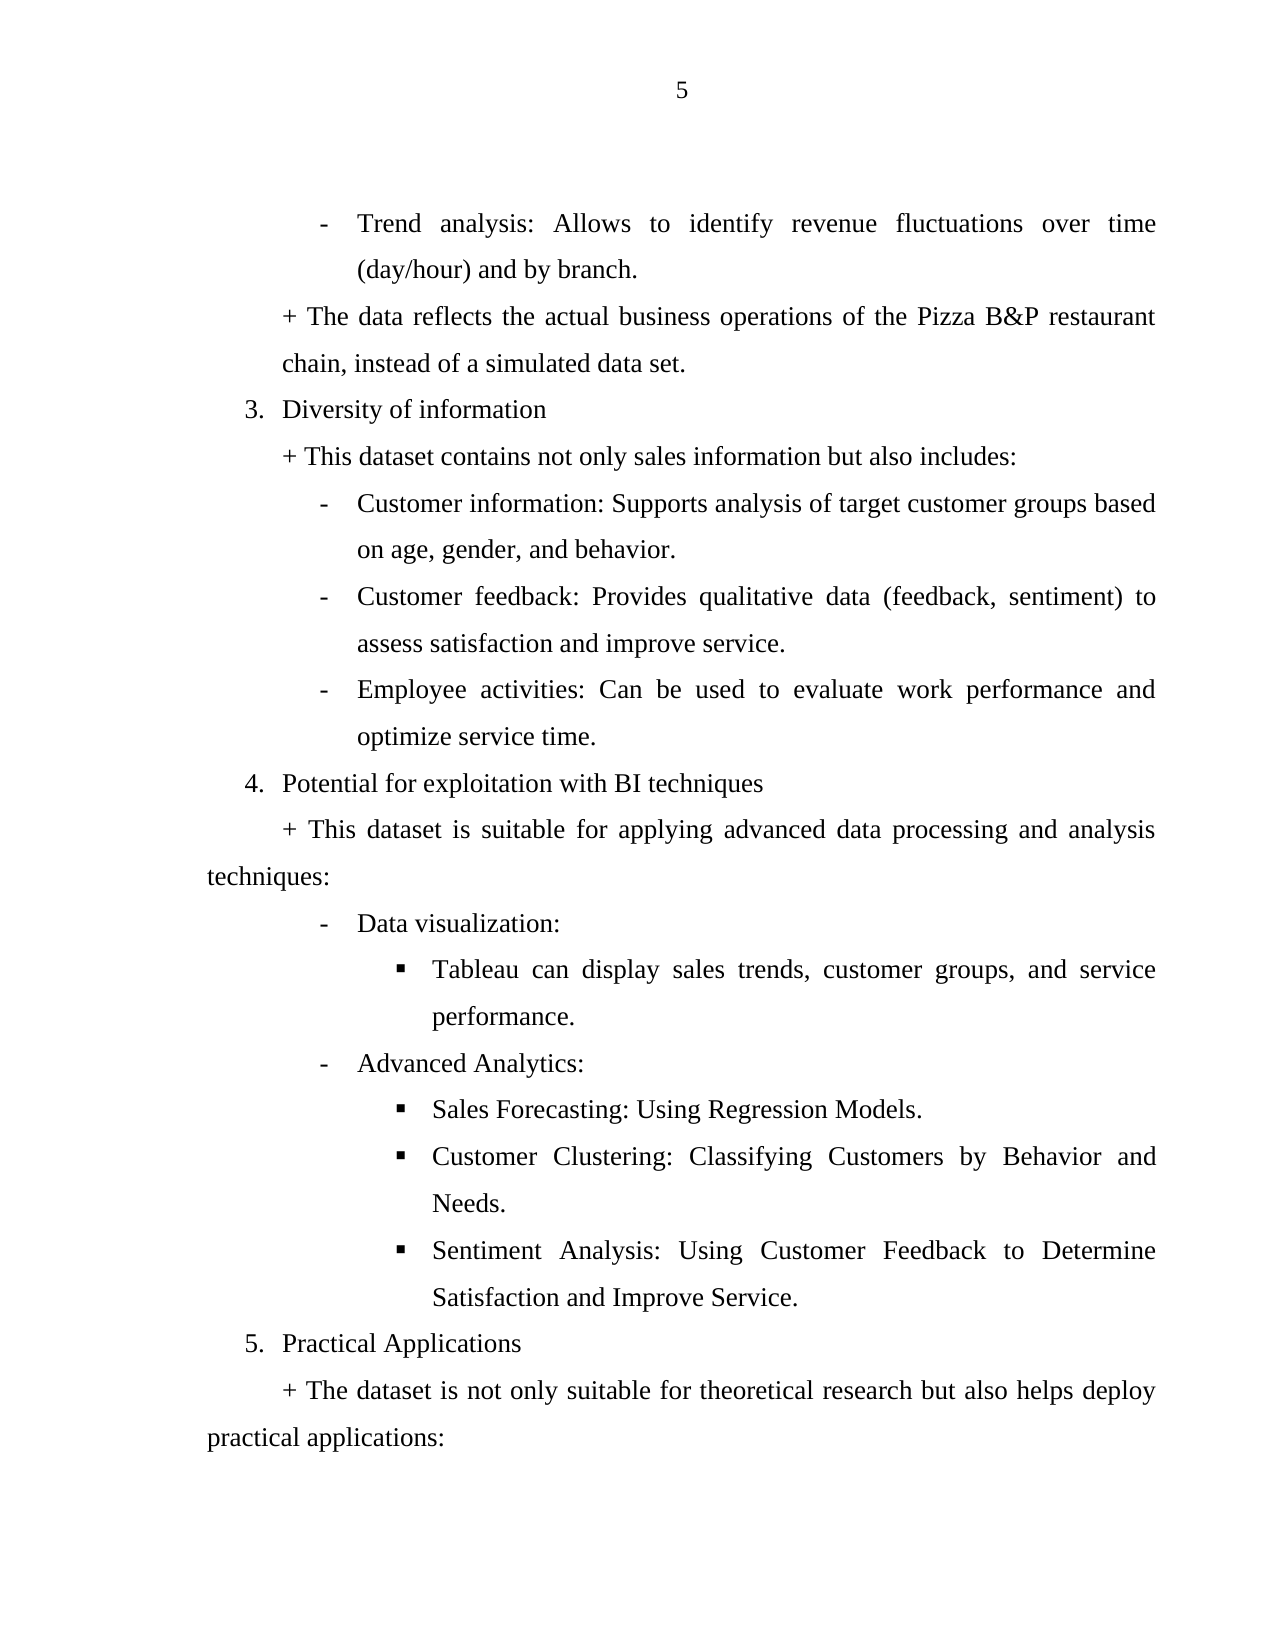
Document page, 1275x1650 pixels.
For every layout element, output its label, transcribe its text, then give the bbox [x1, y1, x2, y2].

list Customer information: Supports analysis of target customer groups based on age, gender, and behavior. [319, 487, 1157, 564]
list Customer feedback: Provides qualitative data (feedback, sentiment) to assess satisfaction and improve service. [319, 580, 1157, 658]
text + This dataset is suitable for applying advanced data processing and analysis techniques: [207, 813, 1157, 891]
list Sentiment Analysis: Using Customer Feedback to Determine Satisfaction and Improve Service. [394, 1234, 1157, 1312]
text + The data reflects the actual business operations of the Pizza B&P restaurant chain, instead of a simulated data set. [282, 300, 1157, 378]
list Data visualization: [319, 907, 1157, 938]
list Customer Clustering: Classifying Customers by Behavior and Needs. [394, 1140, 1157, 1218]
list Employee activities: Can be used to evaluate work performance and optimize service time. [319, 673, 1157, 751]
list Advanced Analytics: [319, 1047, 1157, 1078]
list Tableau can display sales trends, customer groups, and service performance. [394, 953, 1157, 1031]
list Trend analysis: Allows to identify revenue fluctuations over time (day/hour) and by branch. [319, 207, 1157, 284]
text + This dataset contains not only sales information but also includes: [207, 440, 1157, 471]
list Practical Applications [244, 1327, 1157, 1358]
list Sales Forecasting: Using Regression Models. [394, 1093, 1157, 1125]
list Potential for exploitation with BI techniques [244, 767, 1157, 798]
text + The dataset is not only suitable for theoretical research but also helps deploy practical applications: [207, 1374, 1157, 1452]
list Diversity of information [244, 393, 1157, 424]
